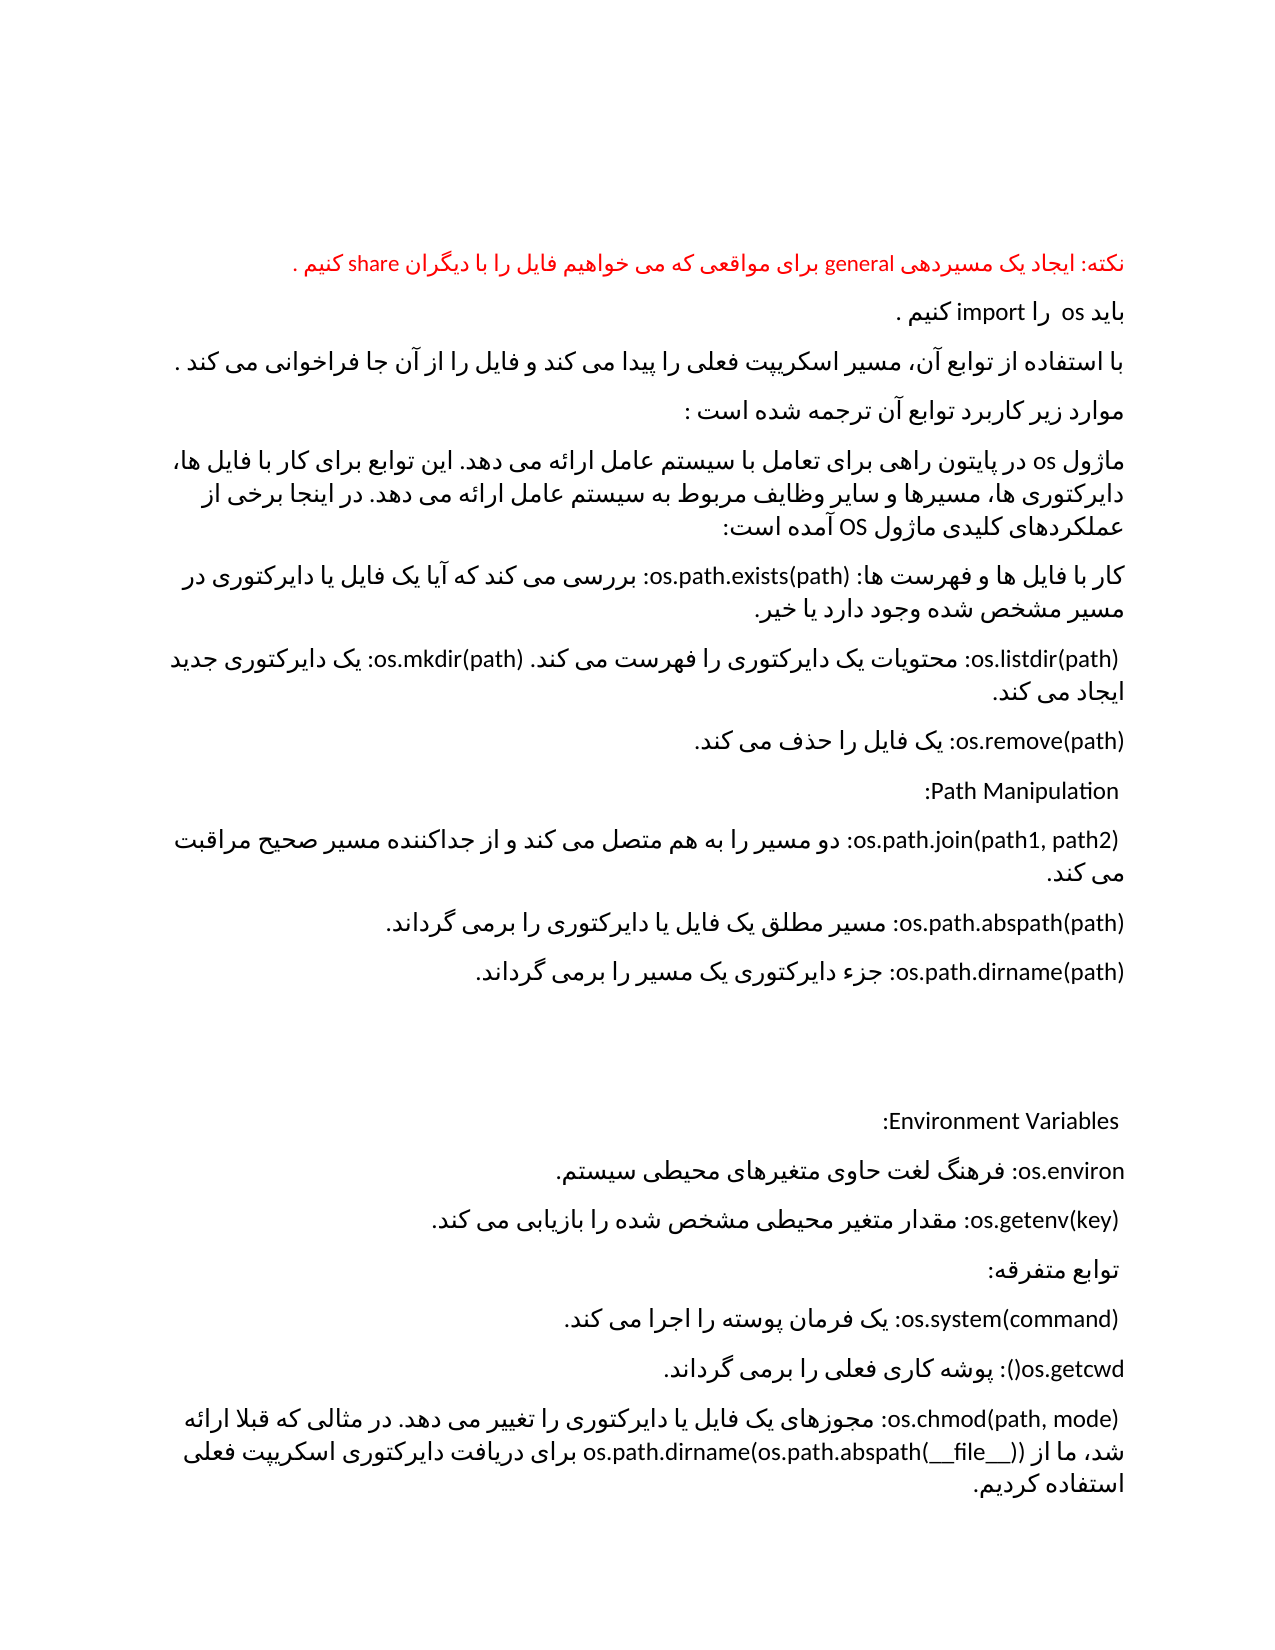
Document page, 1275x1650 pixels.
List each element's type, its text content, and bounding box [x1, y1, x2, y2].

text os.listdir(path): محتویات یک دایرکتوری را فهرست می کند. os.mkdir(path): یک دایرکتوری جدید ایجاد می کند. [150, 643, 1125, 706]
text نکته: ایجاد یک مسیردهی general برای مواقعی که می خواهیم فایل را با دیگران share کنیم . [150, 249, 1125, 277]
text os.system(command): یک فرمان پوسته را اجرا می کند. [150, 1303, 1125, 1334]
text os.environ: فرهنگ لغت حاوی متغیرهای محیطی سیستم. [150, 1155, 1125, 1185]
text توابع متفرقه: [150, 1254, 1125, 1284]
text os.remove(path): یک فایل را حذف می کند. [150, 725, 1125, 756]
text باید os را import کنیم . [150, 296, 1125, 327]
text با استفاده از توابع آن، مسیر اسکریپت فعلی را پیدا می کند و فایل را از آن جا فراخوانی می کند . [150, 346, 1125, 376]
text os.chmod(path, mode): مجوزهای یک فایل یا دایرکتوری را تغییر می دهد. در مثالی که قبلا ارائه شد، ما از os.path.dirname(os.path.abspath(__file__)) برای دریافت دایرکتوری اسکریپت فعلی استفاده کردیم. [150, 1403, 1125, 1499]
text Path Manipulation: [150, 775, 1125, 805]
text os.path.join(path1, path2): دو مسیر را به هم متصل می کند و از جداکننده مسیر صحیح مراقبت می کند. [150, 824, 1125, 888]
text os.getenv(key): مقدار متغیر محیطی مشخص شده را بازیابی می کند. [150, 1204, 1125, 1235]
text os.getcwd(): پوشه کاری فعلی را برمی گرداند. [150, 1353, 1125, 1384]
text کار با فایل ها و فهرست ها: os.path.exists(path): بررسی می کند که آیا یک فایل یا دایرکتوری در مسیر مشخص شده وجود دارد یا خیر. [150, 560, 1125, 624]
text موارد زیر کاربرد توابع آن ترجمه شده است : [150, 395, 1125, 426]
text os.path.abspath(path): مسیر مطلق یک فایل یا دایرکتوری را برمی گرداند. [150, 907, 1125, 937]
text ماژول os در پایتون راهی برای تعامل با سیستم عامل ارائه می دهد. این توابع برای کار با فایل ها، دایرکتوری ها، مسیرها و سایر وظایف مربوط به سیستم عامل ارائه می دهد. در اینجا برخی از عملکردهای کلیدی ماژول OS آمده است: [150, 445, 1125, 541]
text Environment Variables: [150, 1105, 1125, 1136]
text os.path.dirname(path): جزء دایرکتوری یک مسیر را برمی گرداند. [150, 956, 1125, 987]
